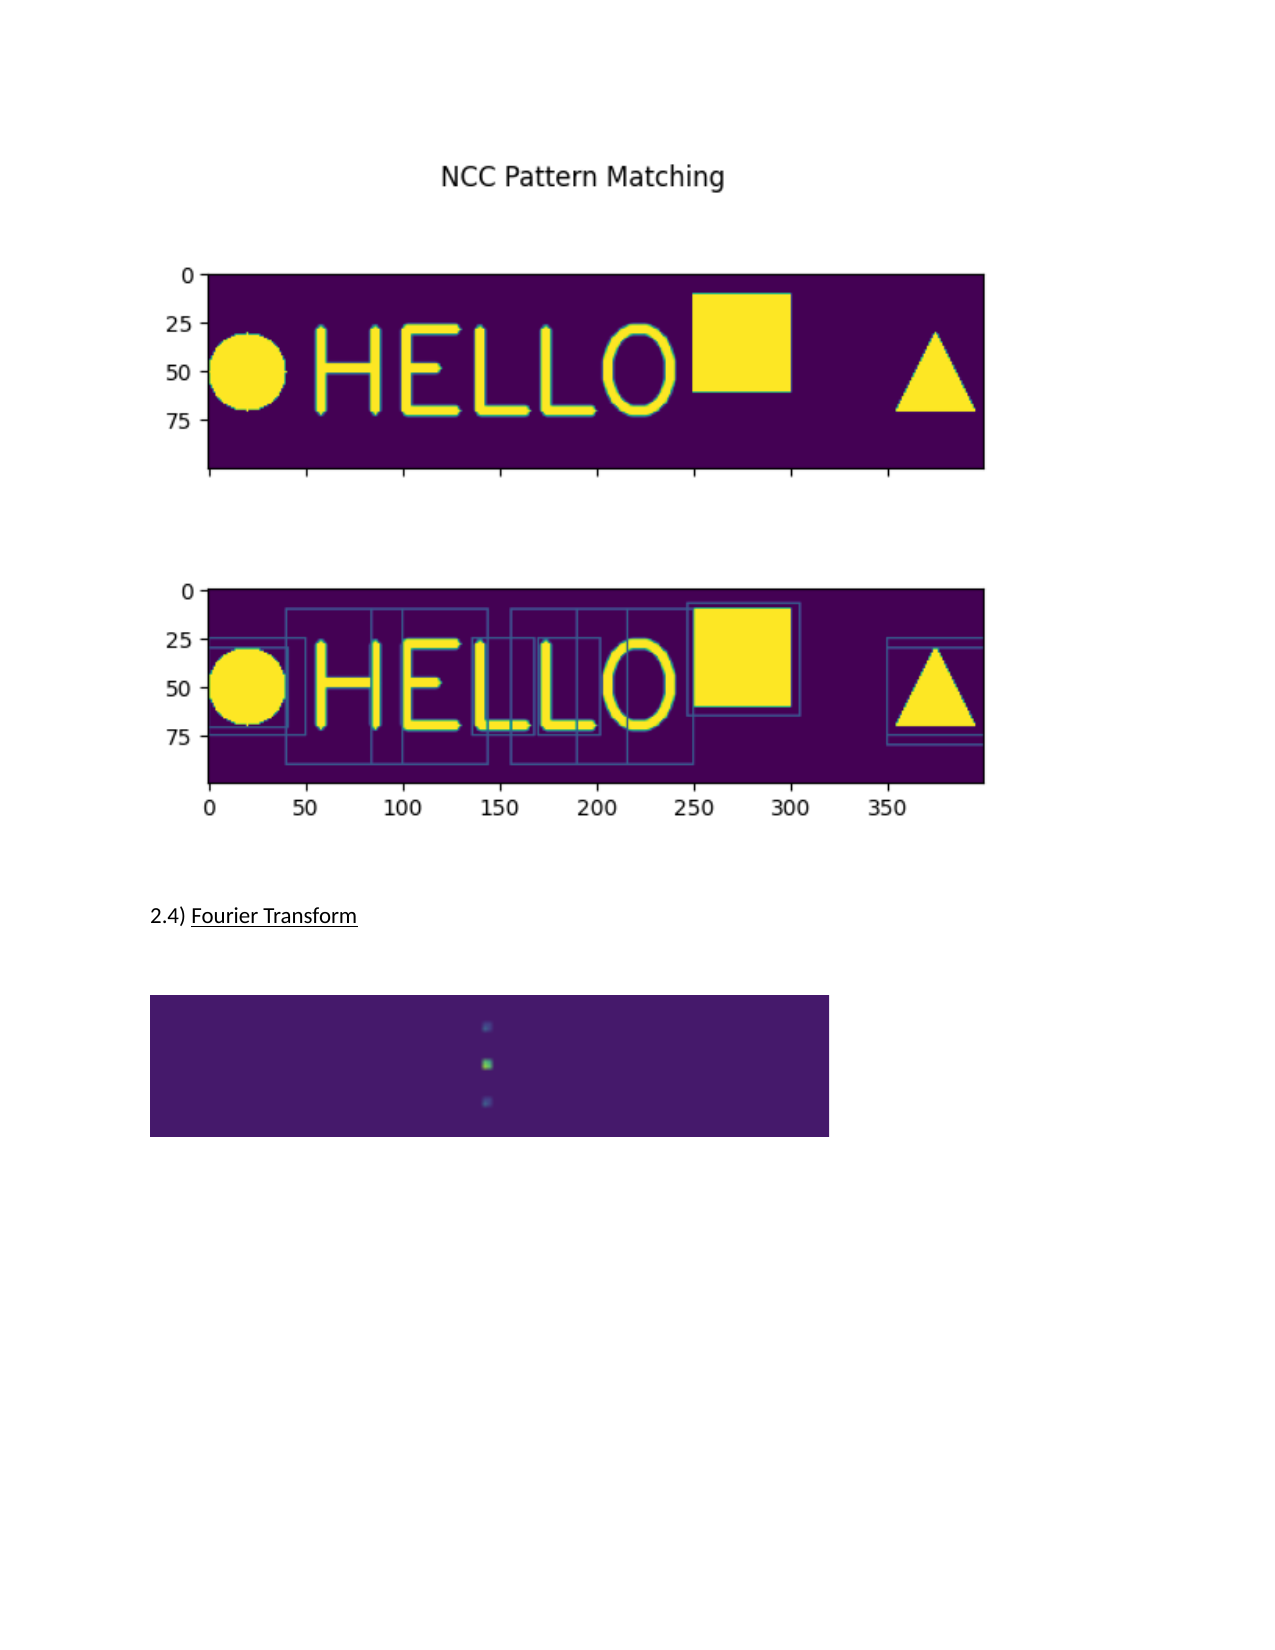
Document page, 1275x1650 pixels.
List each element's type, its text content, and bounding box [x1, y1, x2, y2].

picture [150, 995, 830, 1137]
picture [150, 150, 999, 836]
text 2.4) Fourier Transform [150, 902, 1125, 930]
